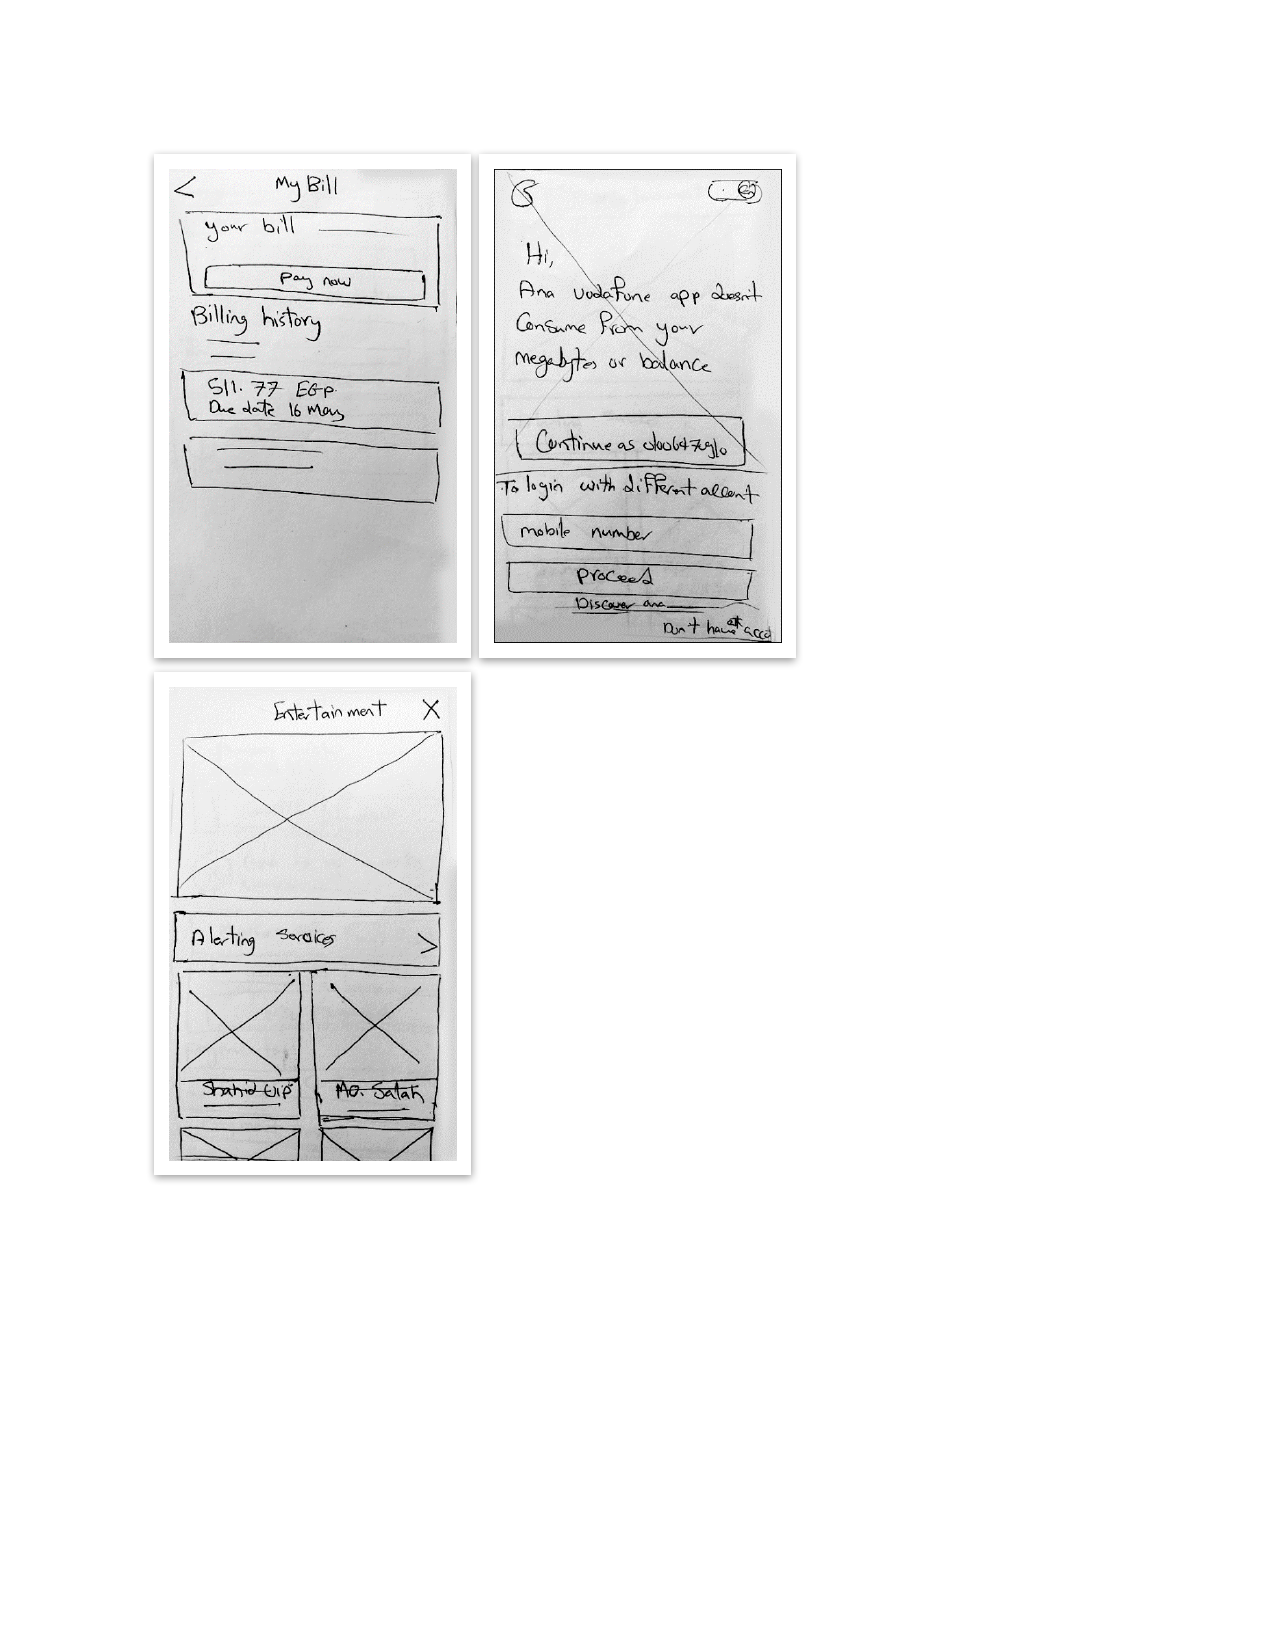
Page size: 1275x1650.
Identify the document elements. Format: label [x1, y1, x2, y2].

picture [494, 169, 782, 643]
picture [169, 687, 457, 1161]
picture [169, 169, 457, 643]
